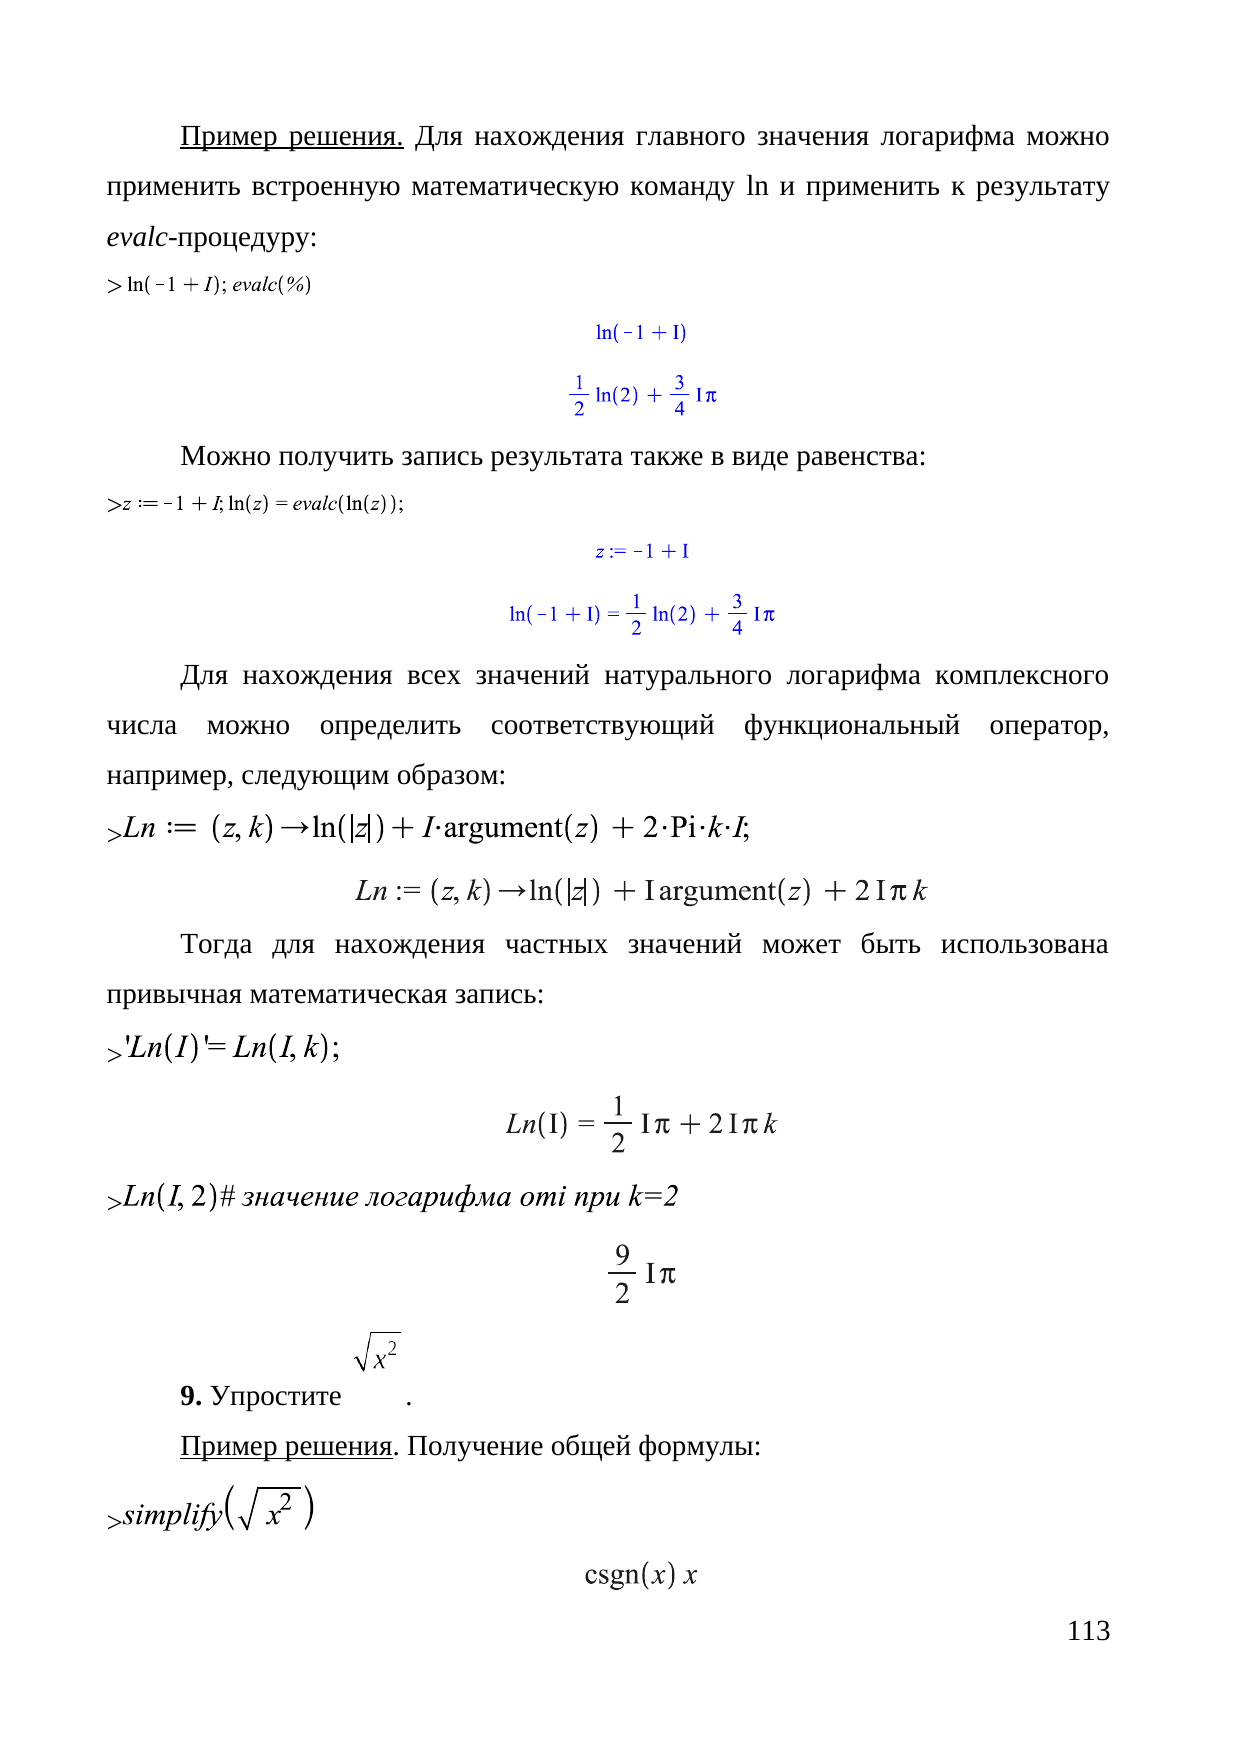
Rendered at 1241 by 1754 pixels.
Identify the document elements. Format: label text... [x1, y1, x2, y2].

text Для нахождения всех значений натурального логарифма комплексного числа можно определить соответствующий функциональный оператор, например, следующим образом: [106, 657, 1110, 791]
text Пример решения. Получение общей формулы: [106, 1428, 1110, 1462]
text > [106, 1177, 1110, 1220]
text > [106, 269, 1110, 303]
text > [106, 1479, 1110, 1538]
text 9. Упростите . [106, 1327, 1110, 1412]
text Тогда для нахождения частных значений может быть использована привычная математическая запись: [106, 926, 1110, 1010]
text > [106, 808, 1110, 851]
text Можно получить запись результата также в виде равенства: [106, 438, 1110, 471]
text > [106, 1027, 1110, 1071]
text > [106, 488, 1110, 521]
text Пример решения. Для нахождения главного значения логарифма можно применить встроенную математическую команду ln и применить к результату evalc-процедуру: [106, 118, 1110, 252]
